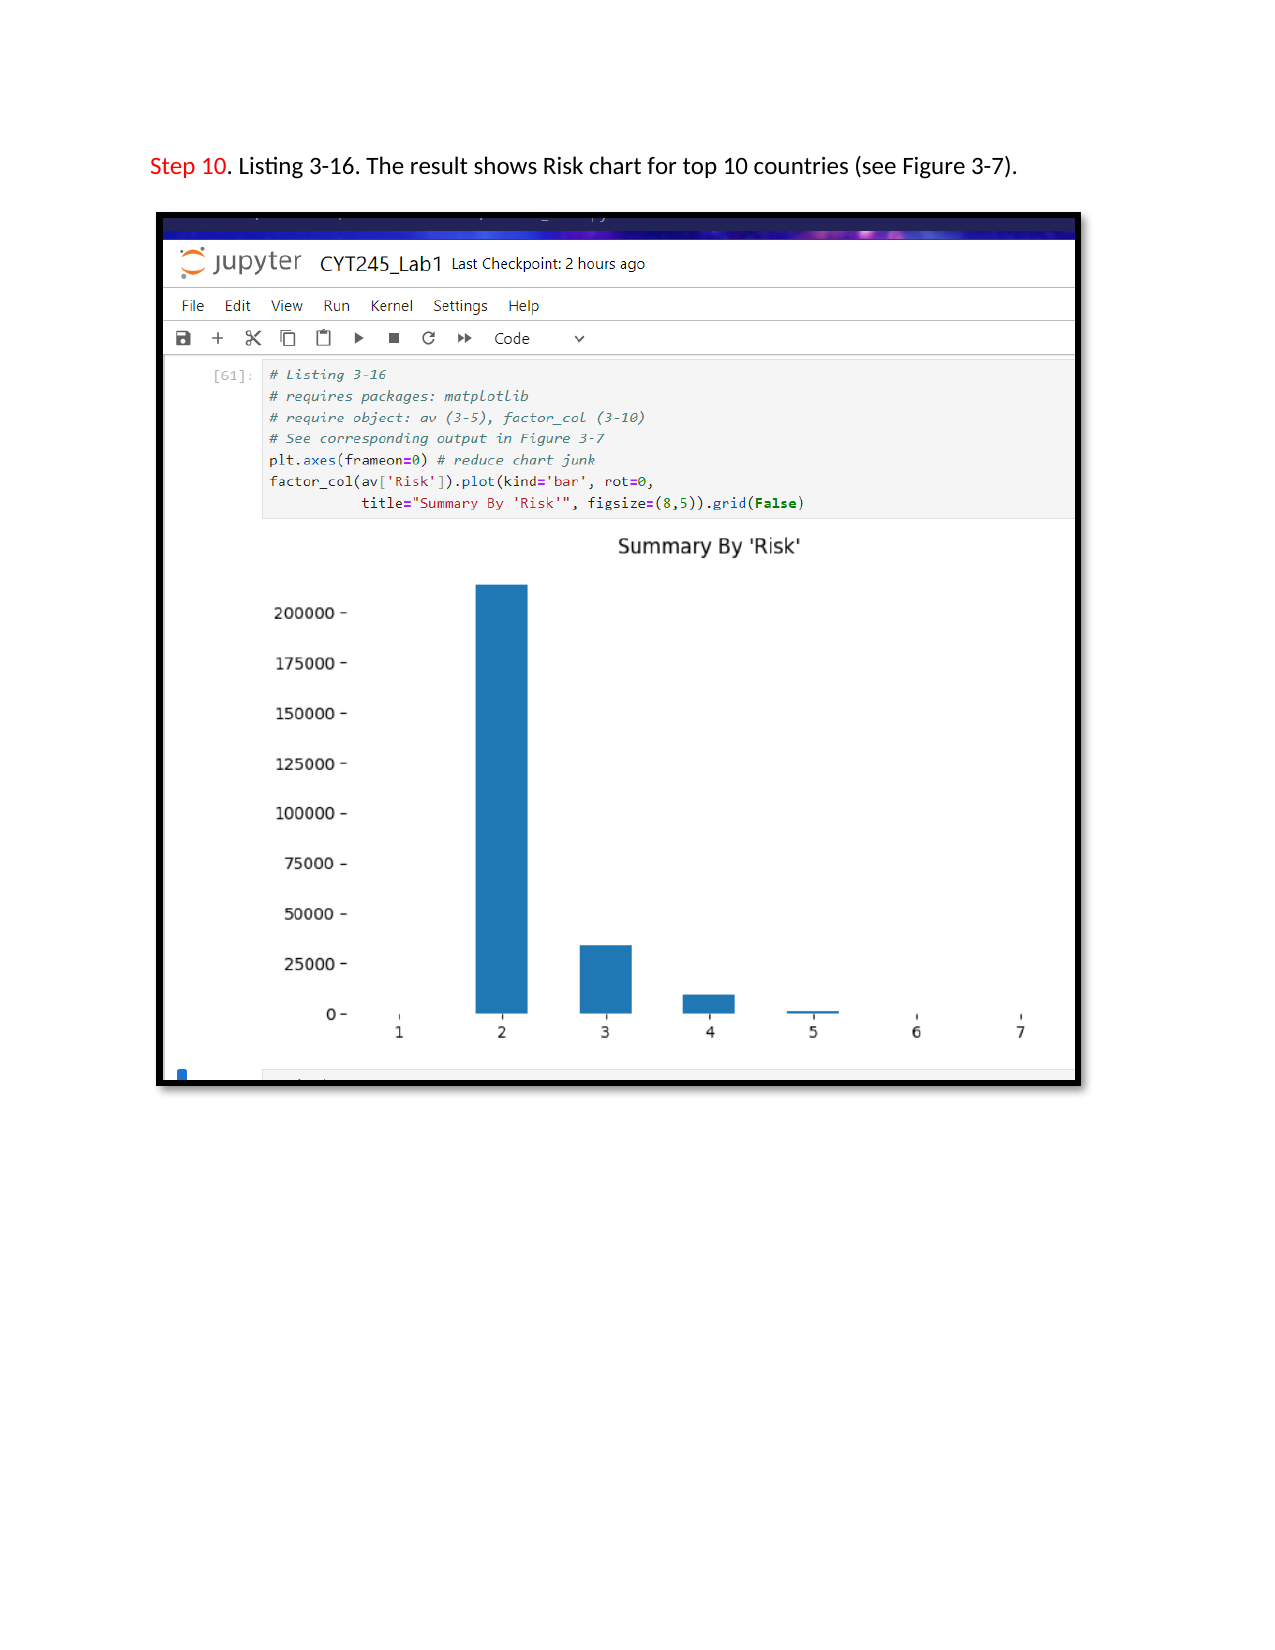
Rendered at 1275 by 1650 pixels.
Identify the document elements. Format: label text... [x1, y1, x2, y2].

picture [163, 218, 1075, 1080]
text Step 10. Listing 3-16. The result shows Risk chart for top 10 countries (see Figure 3-7). [150, 150, 1125, 181]
